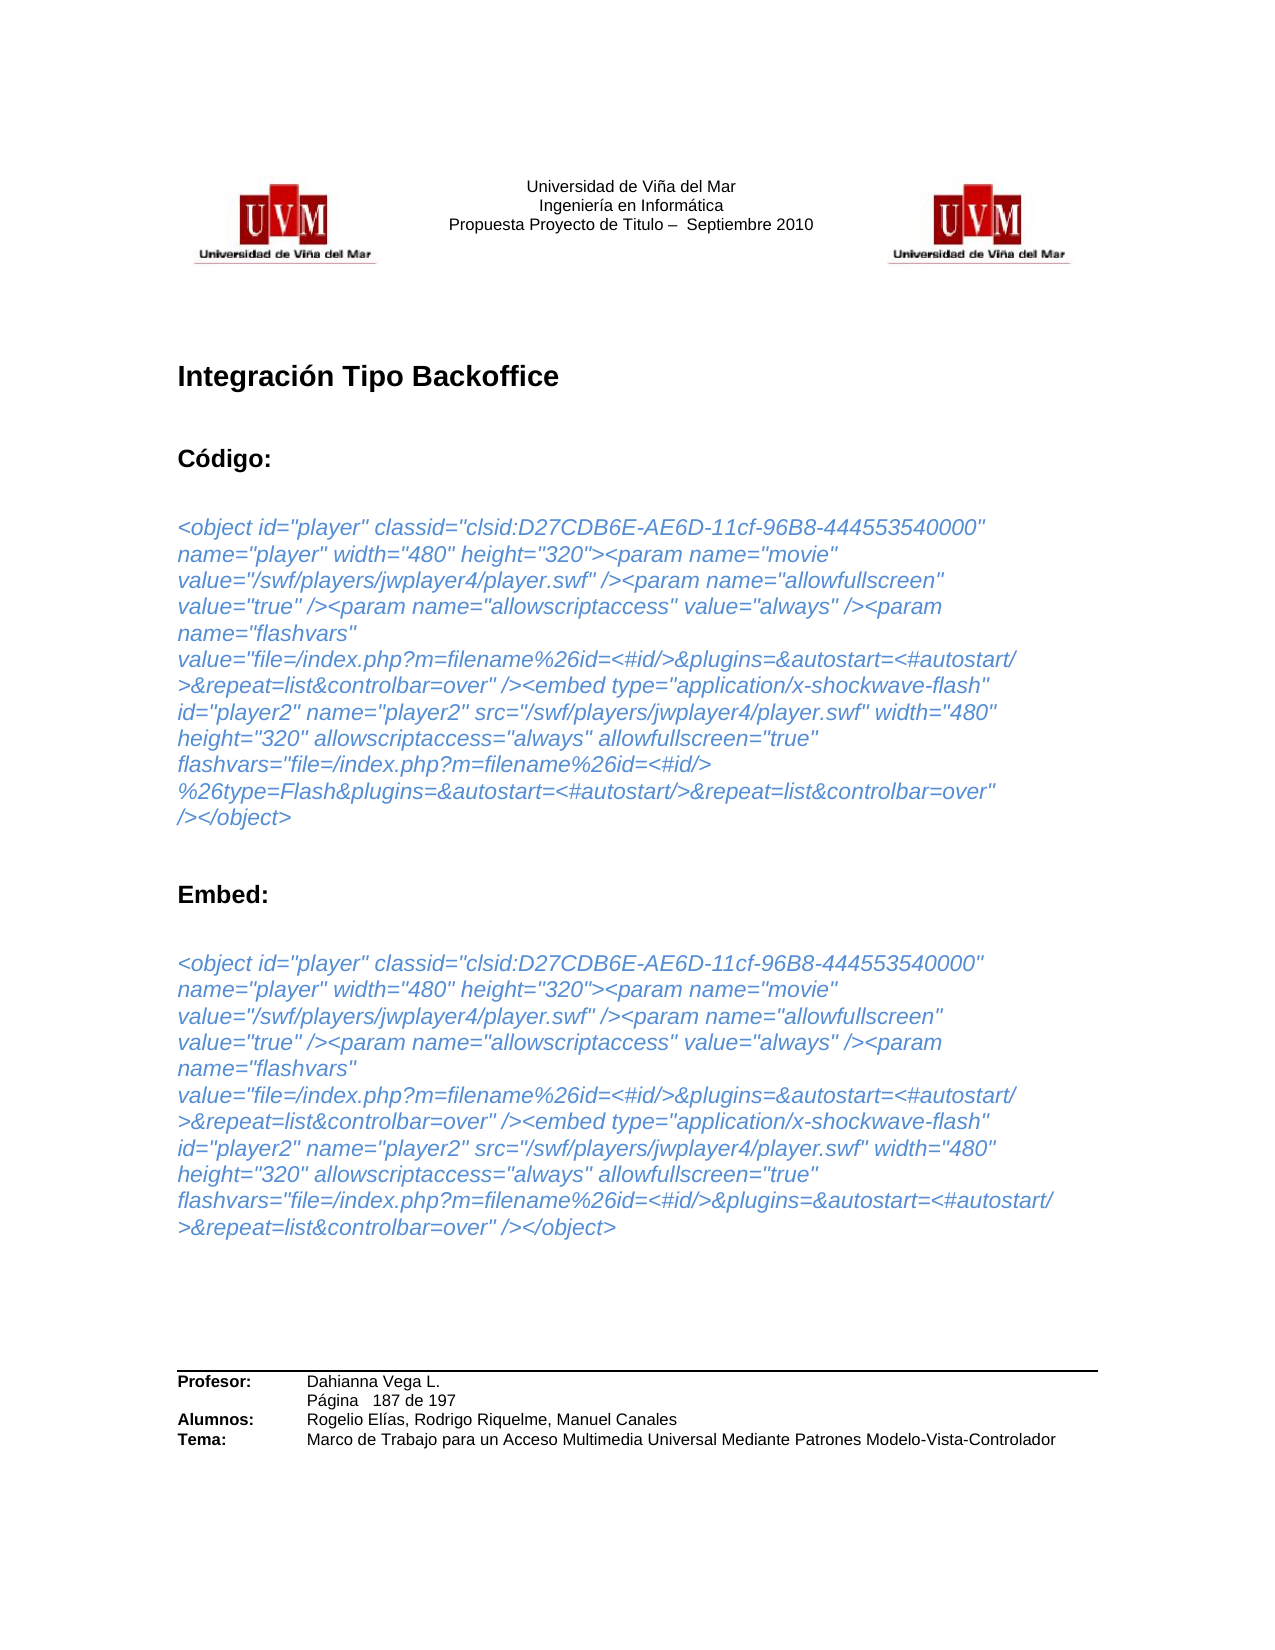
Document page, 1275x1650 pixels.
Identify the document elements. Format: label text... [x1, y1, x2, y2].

text <object id="player" classid="clsid:D27CDB6E-AE6D-11cf-96B8-444553540000" name="player" width="480" height="320"><param name="movie" value="/swf/players/jwplayer4/player.swf" /><param name="allowfullscreen" value="true" /><param name="allowscriptaccess" value="always" /><param name="flashvars" value="file=/index.php?m=filename%26id=<#id/>&plugins=&autostart=<#autostart/>&repeat=list&controlbar=over" /><embed type="application/x-shockwave-flash" id="player2" name="player2" src="/swf/players/jwplayer4/player.swf" width="480" height="320" allowscriptaccess="always" allowfullscreen="true" flashvars="file=/index.php?m=filename%26id=<#id/>&plugins=&autostart=<#autostart/>&repeat=list&controlbar=over" /></object> [177, 950, 1098, 1240]
text Embed: [177, 880, 1098, 909]
picture [871, 176, 1084, 267]
picture [177, 176, 390, 267]
text <object id="player" classid="clsid:D27CDB6E-AE6D-11cf-96B8-444553540000" name="player" width="480" height="320"><param name="movie" value="/swf/players/jwplayer4/player.swf" /><param name="allowfullscreen" value="true" /><param name="allowscriptaccess" value="always" /><param name="flashvars" value="file=/index.php?m=filename%26id=<#id/>&plugins=&autostart=<#autostart/>&repeat=list&controlbar=over" /><embed type="application/x-shockwave-flash" id="player2" name="player2" src="/swf/players/jwplayer4/player.swf" width="480" height="320" allowscriptaccess="always" allowfullscreen="true" flashvars="file=/index.php?m=filename%26id=<#id/>%26type=Flash&plugins=&autostart=<#autostart/>&repeat=list&controlbar=over" /></object> [177, 514, 1098, 830]
text Código: [177, 444, 1098, 473]
